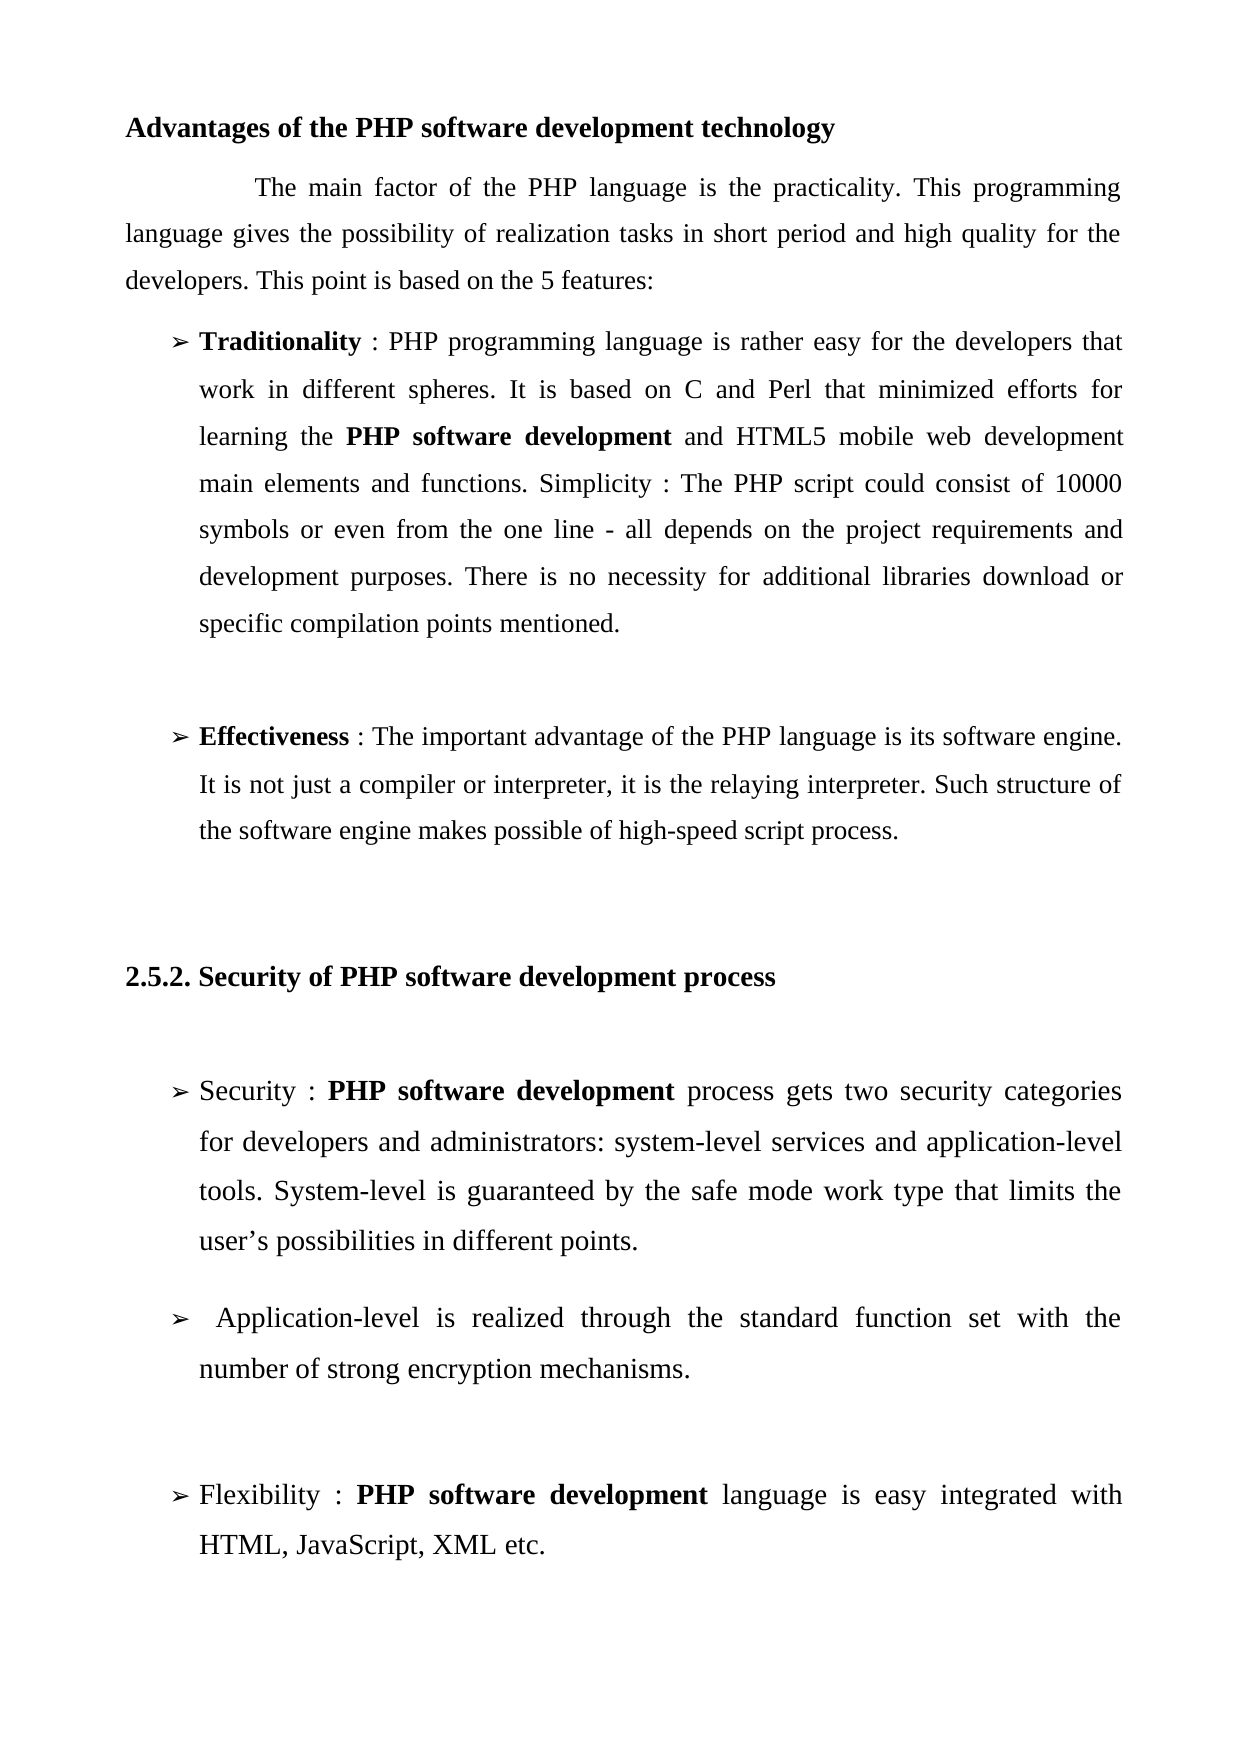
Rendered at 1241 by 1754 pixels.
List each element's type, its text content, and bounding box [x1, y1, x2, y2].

list Traditionality : PHP programming language is rather easy for the developers that work in different spheres. It is based on C and Perl that minimized efforts for learning the PHP software development and HTML5 mobile web development main elements and functions. Simplicity : The PHP script could consist of 10000 symbols or even from the one line - all depends on the project requirements and development purposes. There is no necessity for additional libraries download or specific compilation points mentioned. [169, 324, 1124, 638]
subtitle Security of PHP software development process [125, 959, 1176, 993]
list Flexibility : PHP software development language is easy integrated with HTML, JavaScript, XML etc. [169, 1477, 1123, 1561]
subtitle Advantages of the PHP software development technology [125, 110, 1176, 144]
list Application-level is realized through the standard function set with the number of strong encryption mechanisms. [169, 1300, 1122, 1384]
text The main factor of the PHP language is the practicality. This programming language gives the possibility of realization tasks in short period and high quality for the developers. This point is based on the 5 features: [125, 171, 1122, 295]
list Security : PHP software development process gets two security categories for developers and administrators: system-level services and application-level tools. System-level is guaranteed by the safe mode work type that limits the user’s possibilities in different points. [169, 1073, 1122, 1257]
list Effectiveness : The important advantage of the PHP language is its software engine. It is not just a compiler or interpreter, it is the relaying interpreter. Such structure of the software engine makes possible of high-speed script process. [169, 719, 1123, 845]
